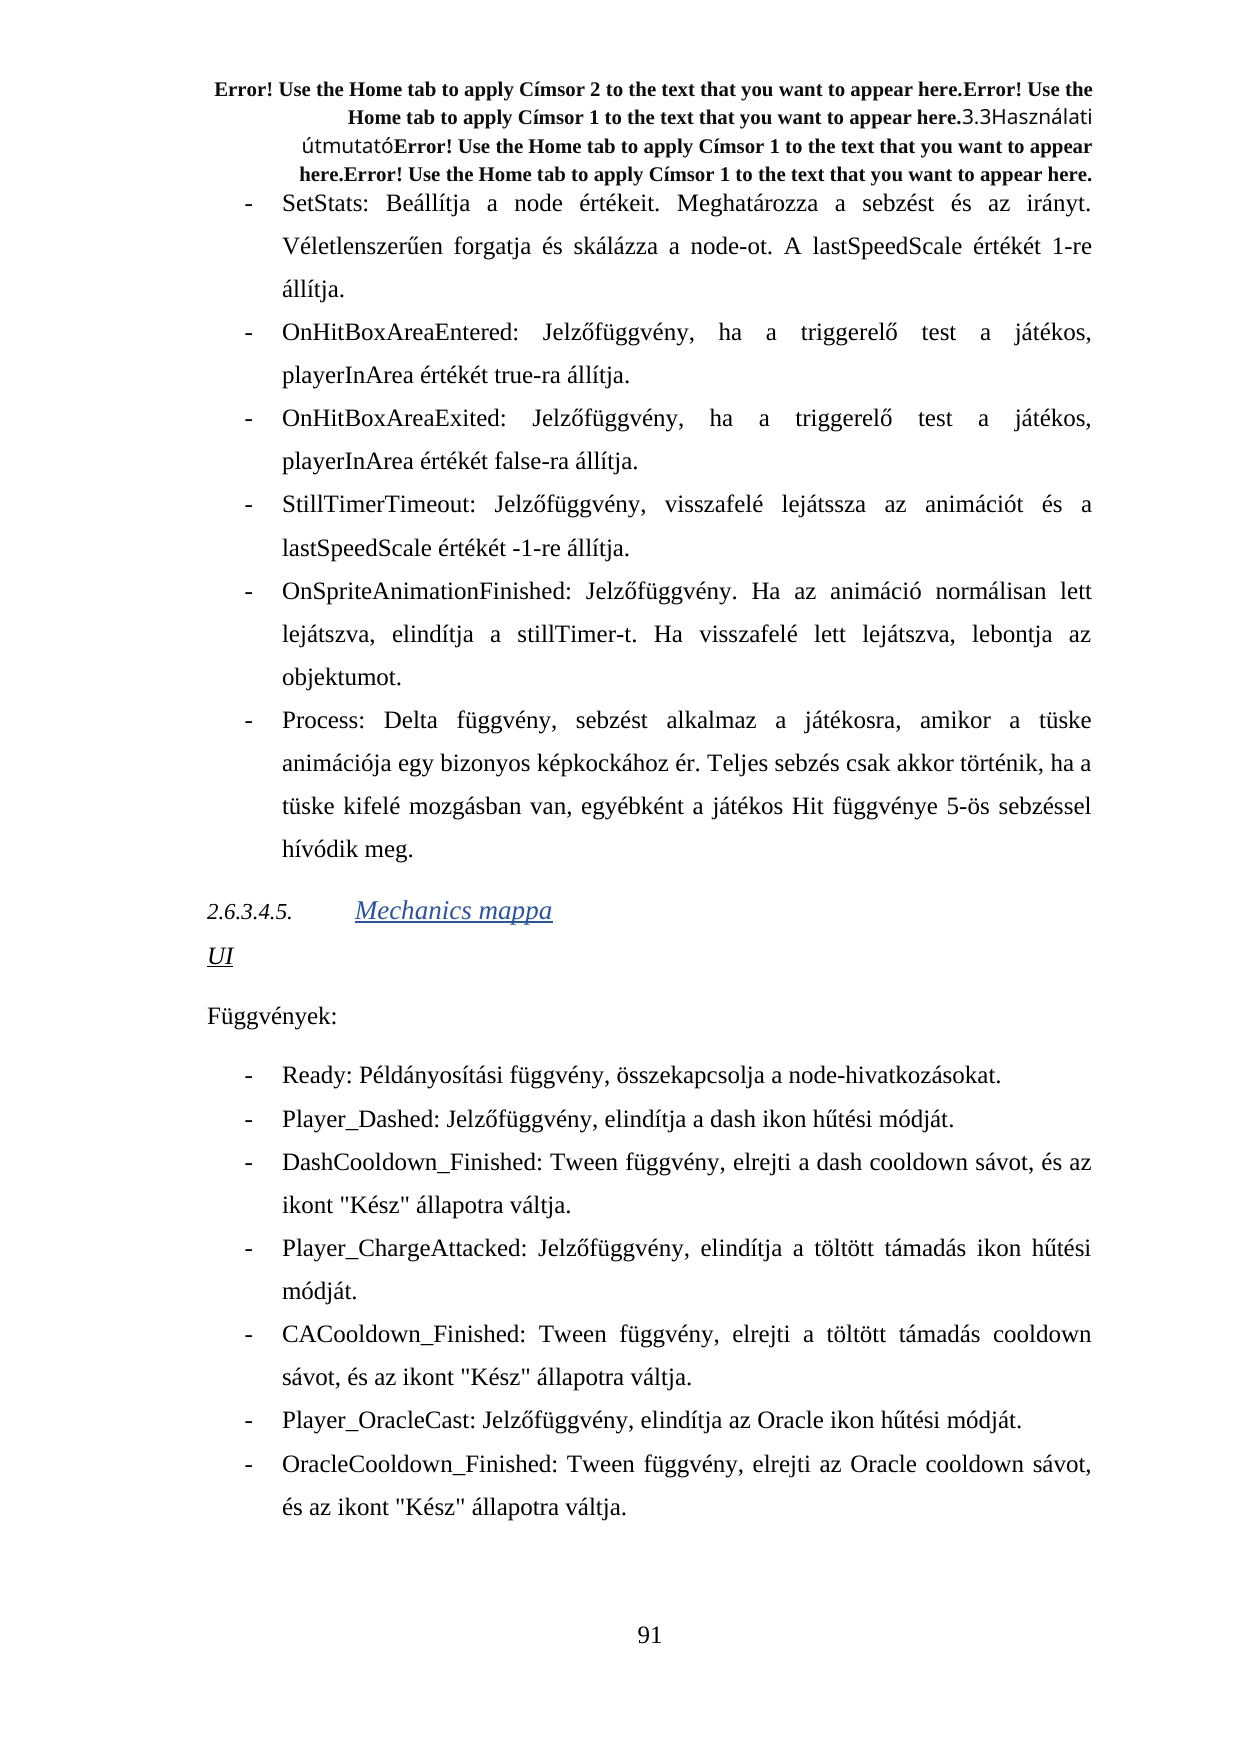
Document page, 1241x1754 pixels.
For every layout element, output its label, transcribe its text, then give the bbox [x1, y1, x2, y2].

list OnHitBoxAreaEntered: Jelzőfüggvény, ha a triggerelő test a játékos, playerInArea értékét true-ra állítja. [244, 317, 1092, 389]
list DashCooldown_Finished: Tween függvény, elrejti a dash cooldown sávot, és az ikont "Kész" állapotra váltja. [244, 1147, 1092, 1219]
list Ready: Példányosítási függvény, összekapcsolja a node-hivatkozásokat. [244, 1061, 1092, 1089]
list OnHitBoxAreaExited: Jelzőfüggvény, ha a triggerelő test a játékos, playerInArea értékét false-ra állítja. [244, 403, 1092, 475]
list OracleCooldown_Finished: Tween függvény, elrejti az Oracle cooldown sávot, és az ikont "Kész" állapotra váltja. [244, 1449, 1092, 1521]
list Player_ChargeAttacked: Jelzőfüggvény, elindítja a töltött támadás ikon hűtési módját. [244, 1233, 1092, 1305]
list Player_OracleCast: Jelzőfüggvény, elindítja az Oracle ikon hűtési módját. [244, 1406, 1092, 1434]
list OnSpriteAnimationFinished: Jelzőfüggvény. Ha az animáció normálisan lett lejátszva, elindítja a stillTimer-t. Ha visszafelé lett lejátszva, lebontja az objektumot. [244, 576, 1092, 691]
list CACooldown_Finished: Tween függvény, elrejti a töltött támadás cooldown sávot, és az ikont "Kész" állapotra váltja. [244, 1319, 1092, 1391]
list Process: Delta függvény, sebzést alkalmaz a játékosra, amikor a tüske animációja egy bizonyos képkockához ér. Teljes sebzés csak akkor történik, ha a tüske kifelé mozgásban van, egyébként a játékos Hit függvénye 5-ös sebzéssel hívódik meg. [244, 705, 1092, 863]
list StillTimerTimeout: Jelzőfüggvény, visszafelé lejátssza az animációt és a lastSpeedScale értékét -1-re állítja. [244, 489, 1092, 561]
subtitle Mechanics mappa [207, 894, 1092, 925]
text UI [207, 941, 1092, 970]
list SetStats: Beállítja a node értékeit. Meghatározza a sebzést és az irányt. Véletlenszerűen forgatja és skálázza a node-ot. A lastSpeedScale értékét 1-re állítja. [244, 188, 1092, 303]
text Függvények: [207, 1001, 1092, 1029]
list Player_Dashed: Jelzőfüggvény, elindítja a dash ikon hűtési módját. [244, 1104, 1092, 1132]
